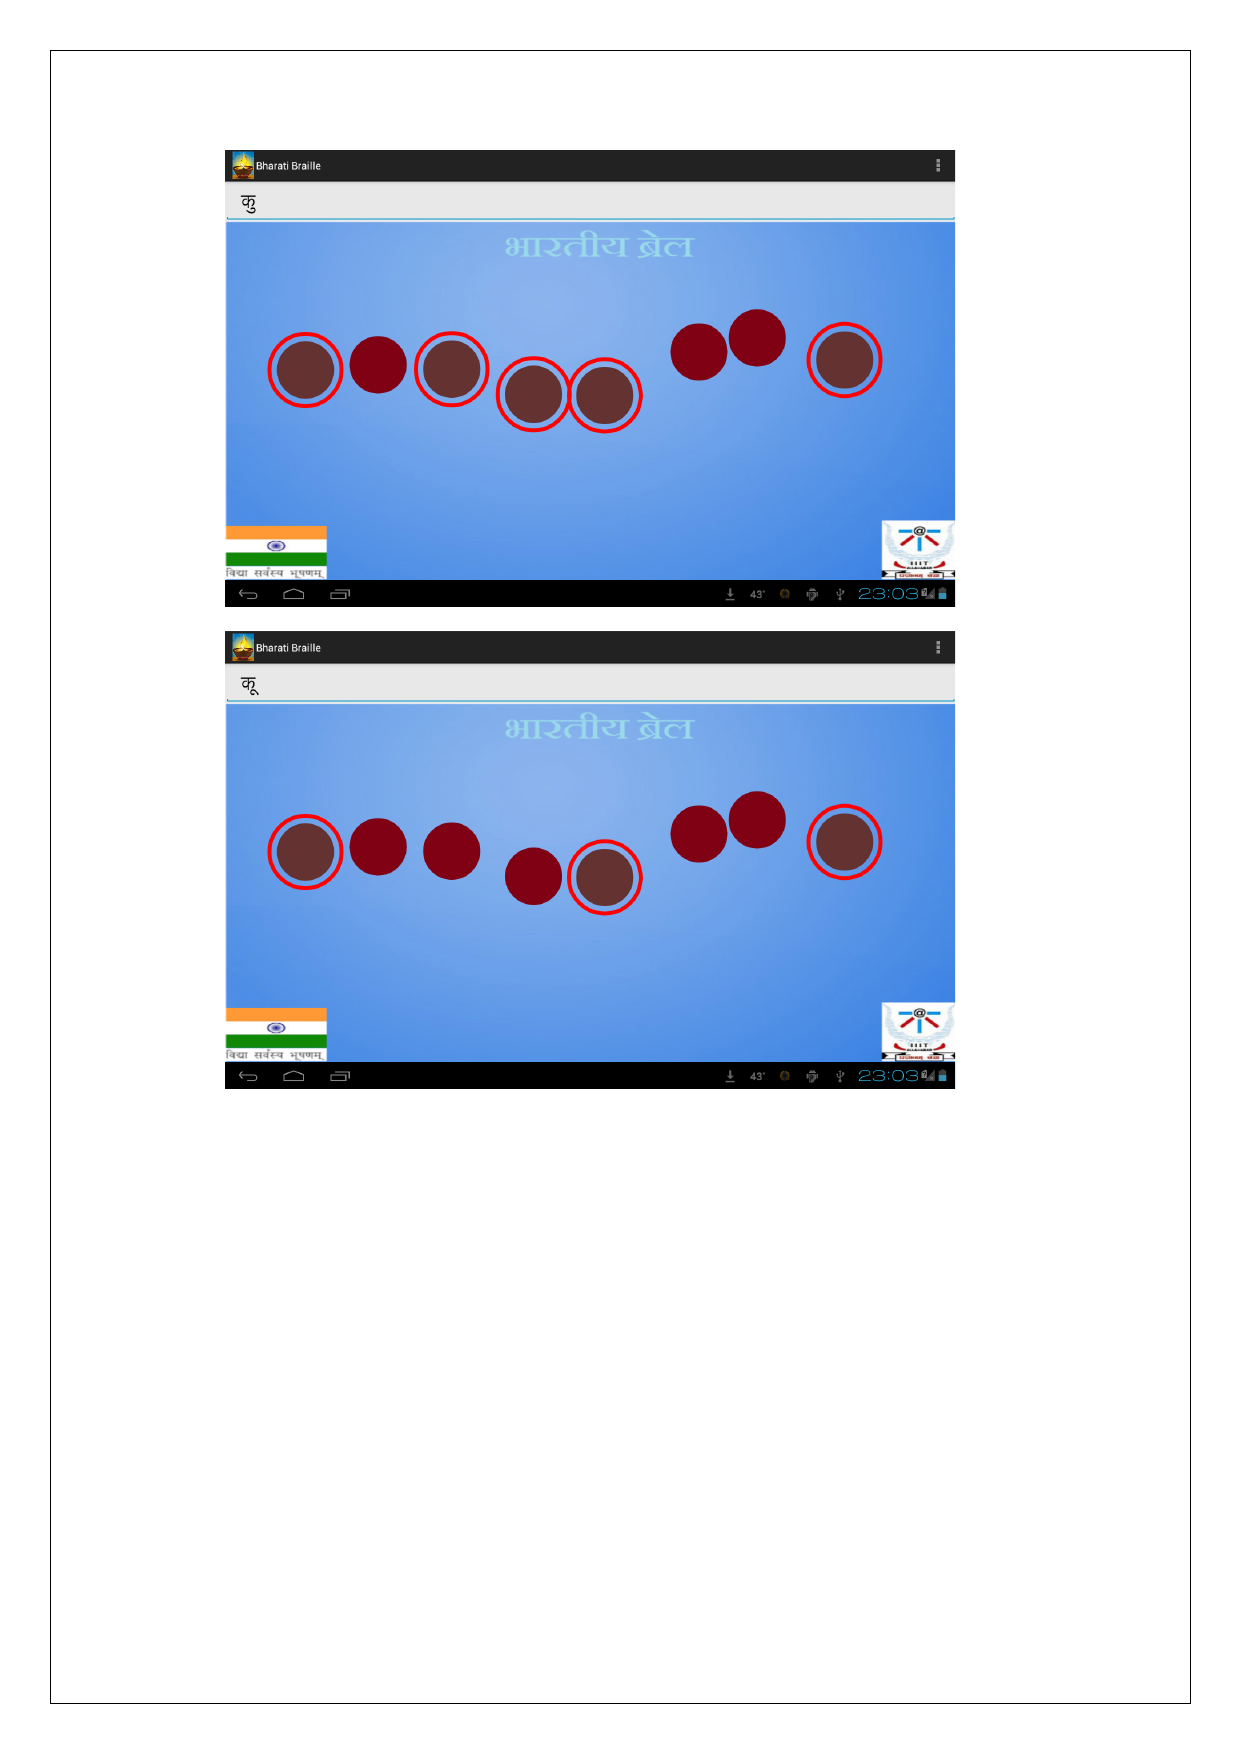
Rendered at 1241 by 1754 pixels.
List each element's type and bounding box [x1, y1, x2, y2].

picture [225, 150, 956, 607]
picture [225, 631, 956, 1089]
